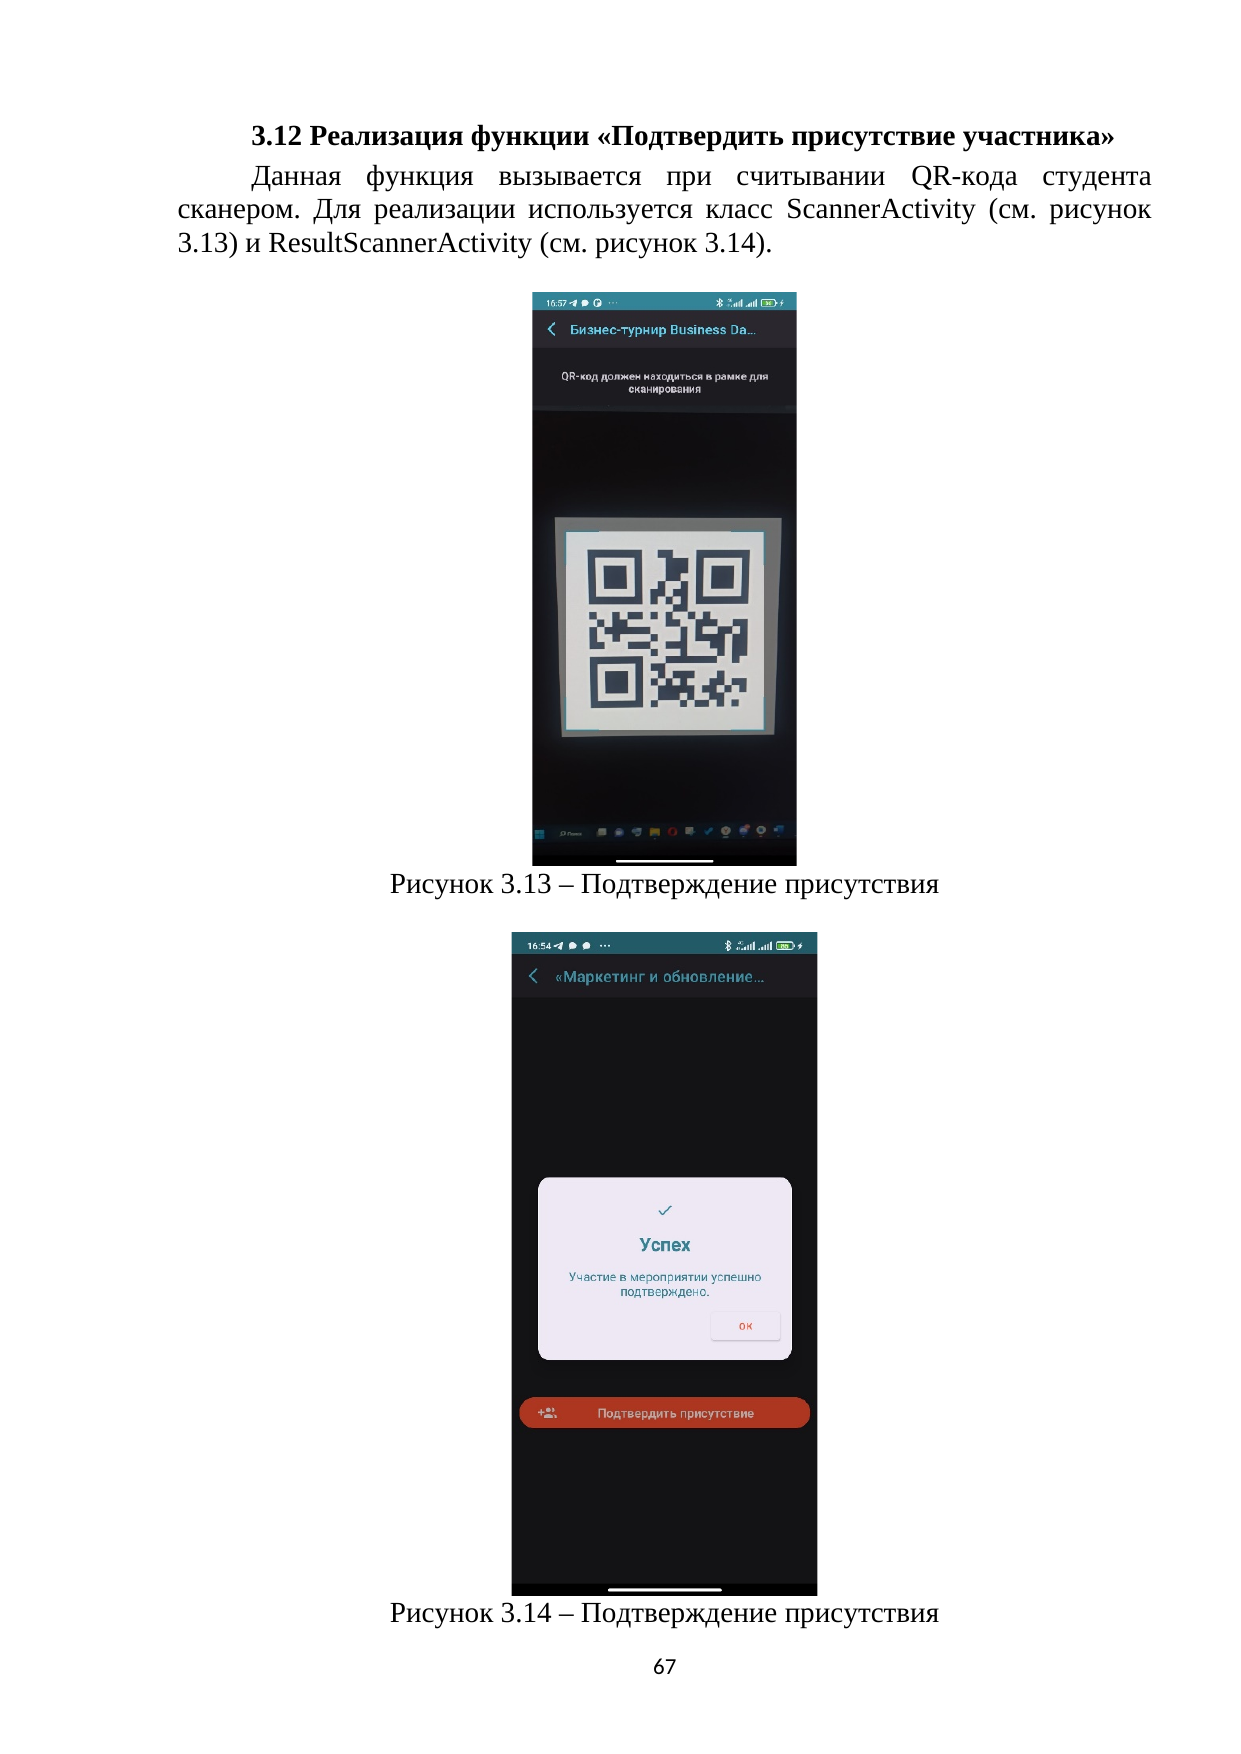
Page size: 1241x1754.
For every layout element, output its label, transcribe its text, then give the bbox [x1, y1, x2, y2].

text 3.12 Реализация функции «Подтвердить присутствие участника» [177, 118, 1152, 152]
picture [511, 932, 818, 1596]
text Данная функция вызывается при считывании QR-кода студента сканером. Для реализации используется класс ScannerActivity (см. рисунок 3.13) и ResultScannerActivity (см. рисунок 3.14). [177, 158, 1152, 258]
text Рисунок 3.14 – Подтверждение присутствия [177, 1595, 1152, 1629]
text Рисунок 3.13 – Подтверждение присутствия [177, 866, 1152, 899]
picture [532, 292, 797, 866]
